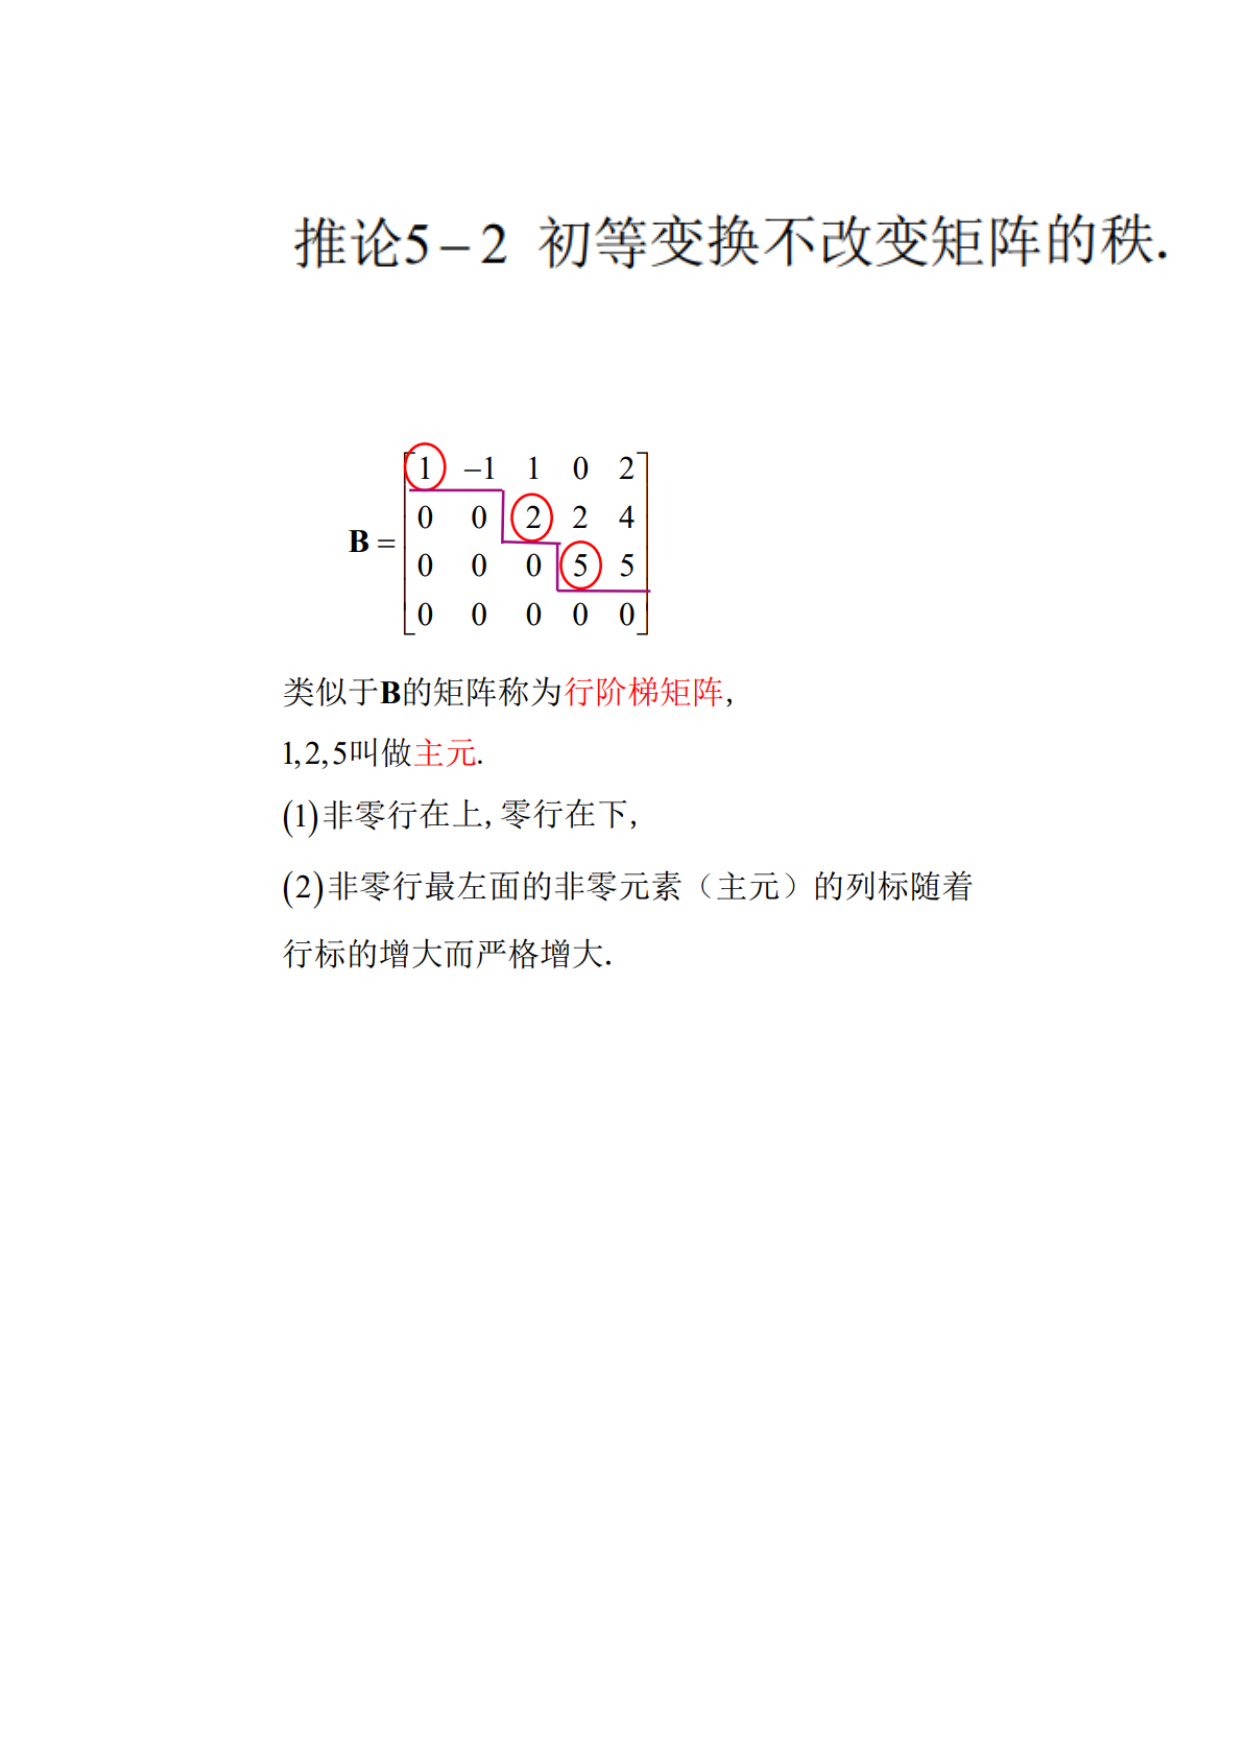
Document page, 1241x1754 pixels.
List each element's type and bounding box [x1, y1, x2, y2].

picture [237, 411, 1079, 982]
picture [237, 162, 1181, 298]
